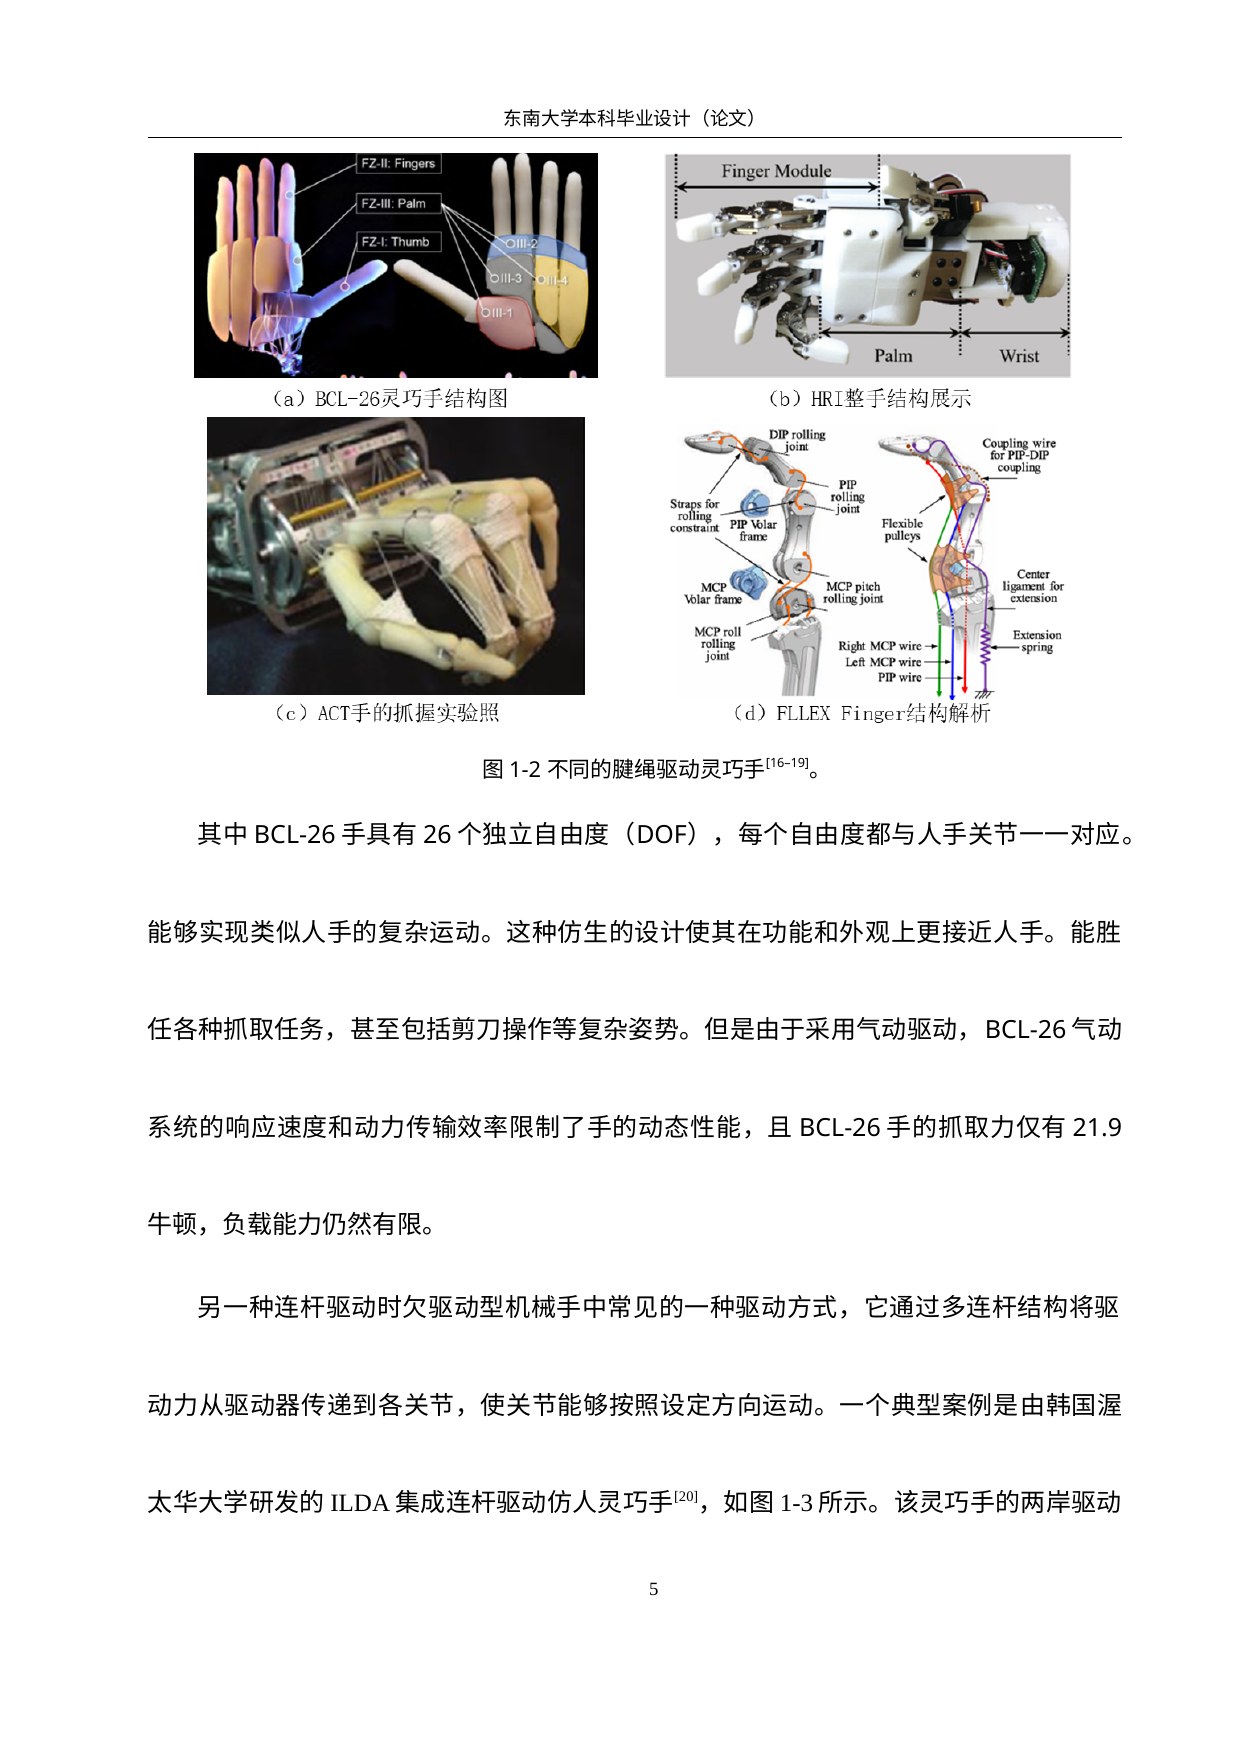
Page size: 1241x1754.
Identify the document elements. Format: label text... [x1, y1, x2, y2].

text 图1-2 不同的腱绳驱动灵巧手[16–19]。 [148, 752, 1122, 784]
text 其中BCL-26手具有26个独立自由度（DOF），每个自由度都与人手关节一一对应。能够实现类似人手的复杂运动。这种仿生的设计使其在功能和外观上更接近人手。能胜任各种抓取任务，甚至包括剪刀操作等复杂姿势。但是由于采用气动驱动，BCL-26气动系统的响应速度和动力传输效率限制了手的动态性能，且BCL-26手的抓取力仅有21.9牛顿，负载能力仍然有限。 [148, 800, 1122, 1255]
picture [189, 149, 1081, 728]
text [148, 1273, 1122, 1533]
